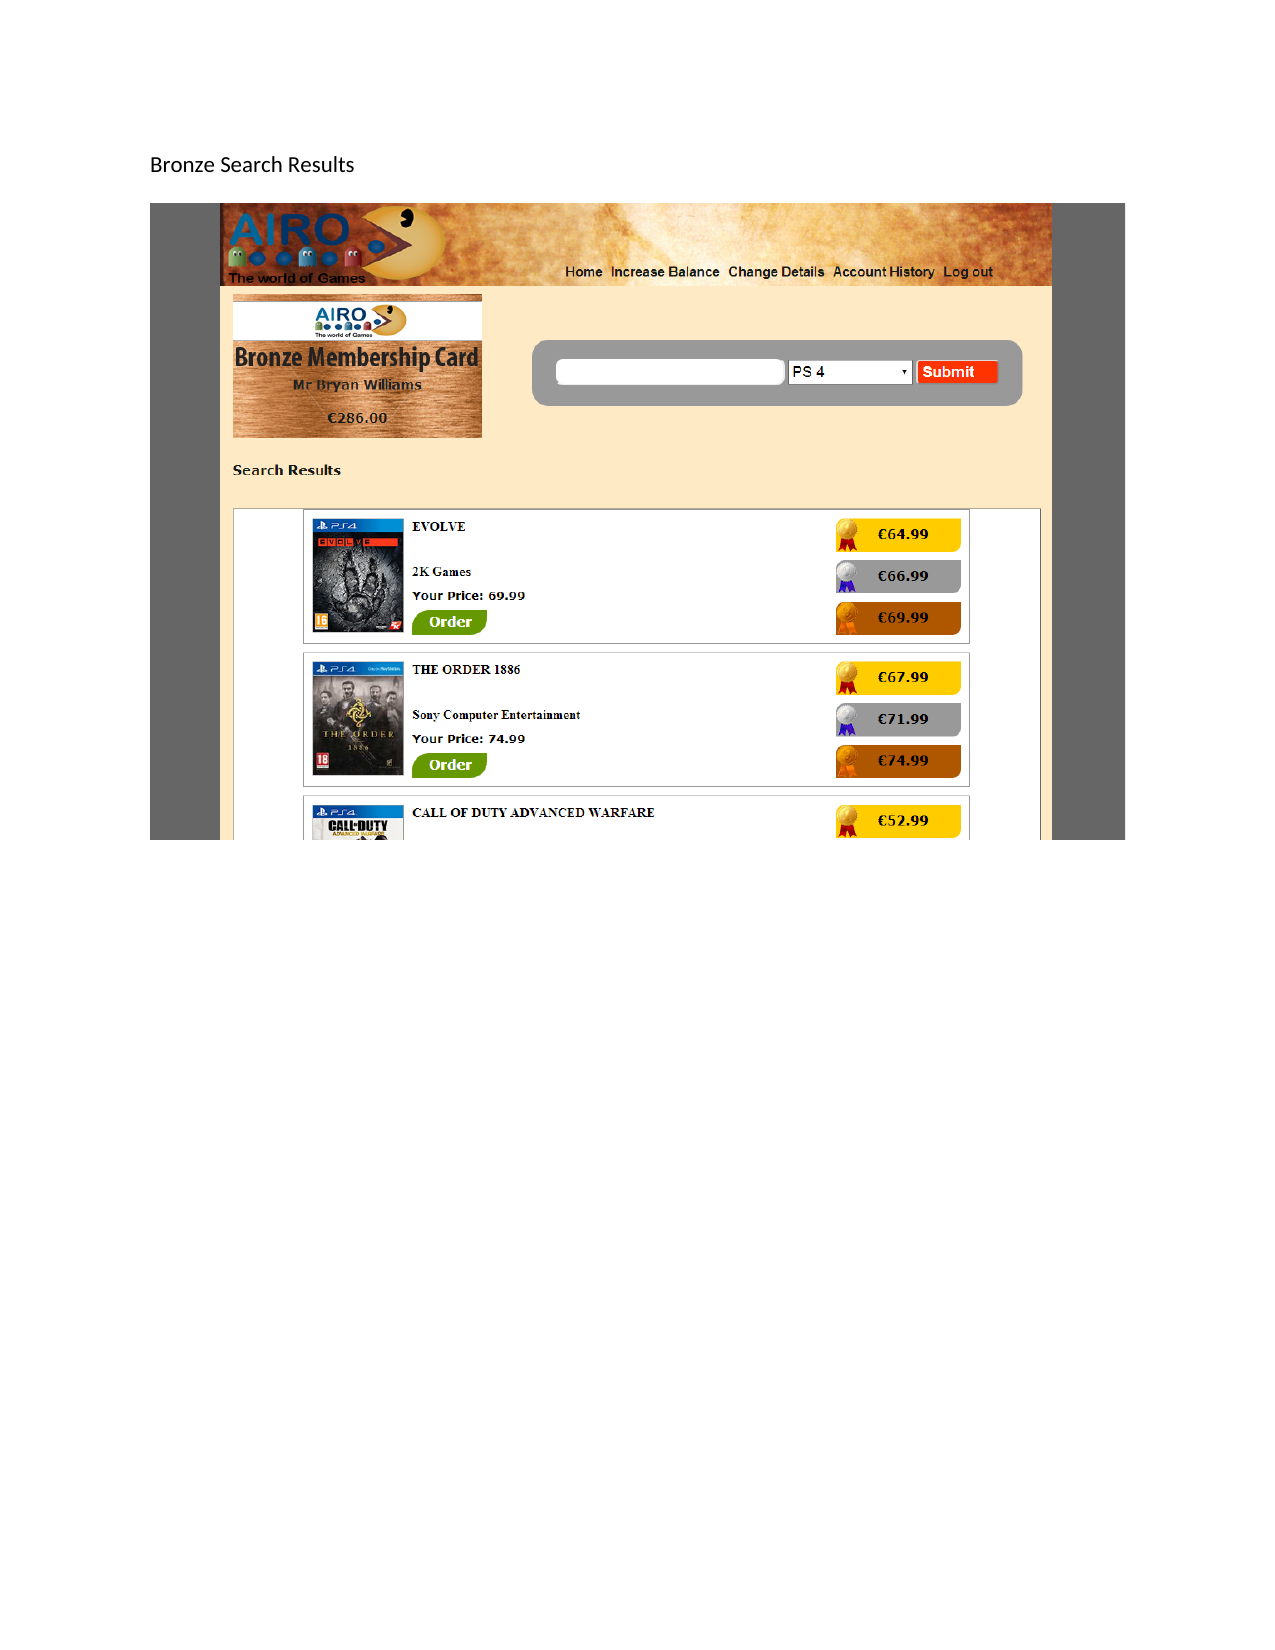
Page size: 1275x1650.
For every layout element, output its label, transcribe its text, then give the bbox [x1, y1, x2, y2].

picture [150, 203, 1125, 840]
text Bronze Search Results [150, 150, 1125, 178]
